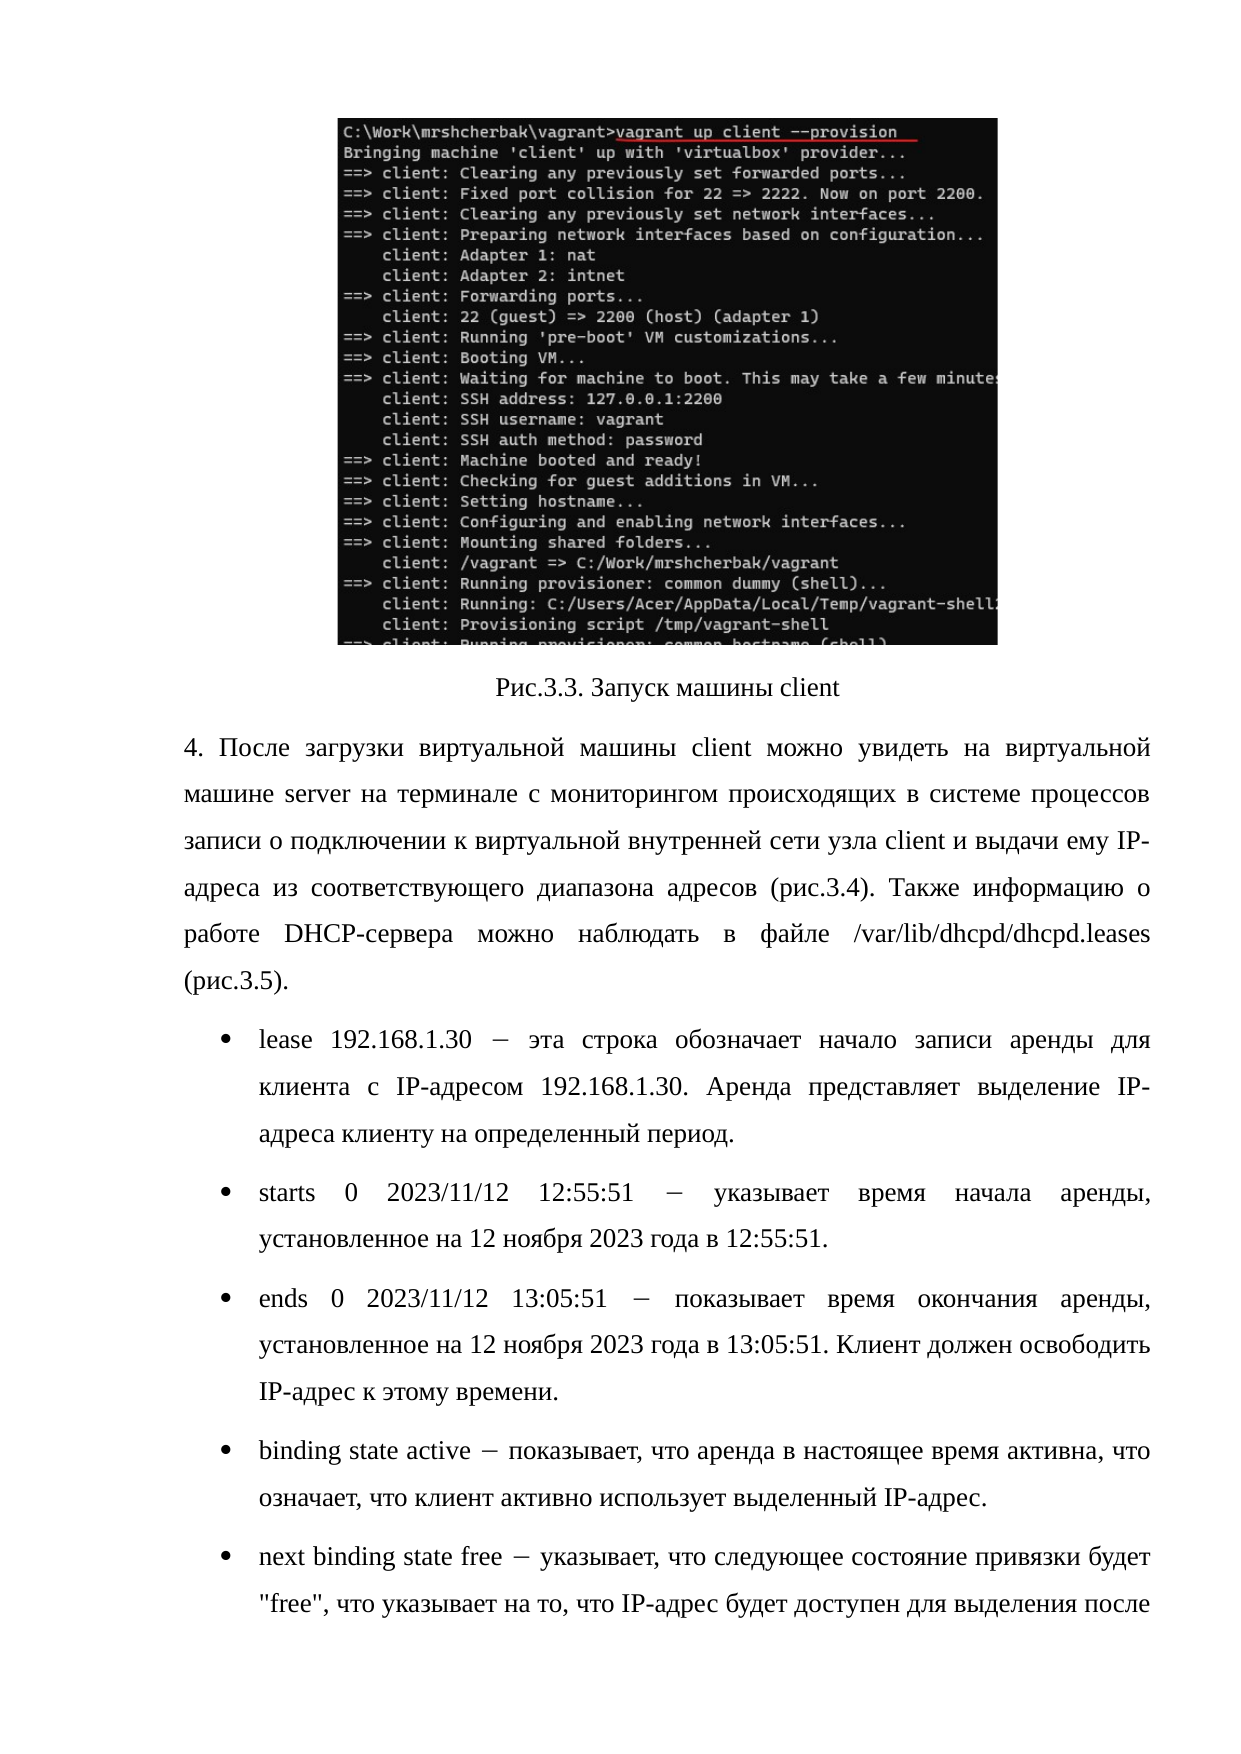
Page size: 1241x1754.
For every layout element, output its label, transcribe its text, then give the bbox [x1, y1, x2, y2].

list ends 0 2023/11/12 13:05:51 показывает время окончания аренды, установленное на 12 ноября 2023 года в 13:05:51. Клиент должен освободить IP-адрес к этому времени. [221, 1282, 1152, 1406]
list lease 192.168.1.30 эта строка обозначает начало записи аренды для клиента с IP-адресом 192.168.1.30. Аренда представляет выделение IP-адреса клиенту на определенный период. [221, 1023, 1152, 1148]
list starts 0 2023/11/12 12:55:51 указывает время начала аренды, установленное на 12 ноября 2023 года в 12:55:51. [221, 1176, 1152, 1254]
text Рис.3.3. Запуск машины client [183, 672, 1152, 703]
picture [337, 118, 998, 645]
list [221, 1540, 1152, 1618]
list binding state active показывает, что аренда в настоящее время активна, что означает, что клиент активно использует выделенный IP-адрес. [221, 1434, 1152, 1512]
text 4. После загрузки виртуальной машины client можно увидеть на виртуальной машине server на терминале с мониторингом происходящих в системе процессов записи о подключении к виртуальной внутренней сети узла client и выдачи ему IP-адреса из соответствующего диапазона адресов (рис.3.4). Также информацию о работе DHCP-сервера можно наблюдать в файле /var/lib/dhcpd/dhcpd.leases (рис.3.5). [183, 731, 1152, 995]
